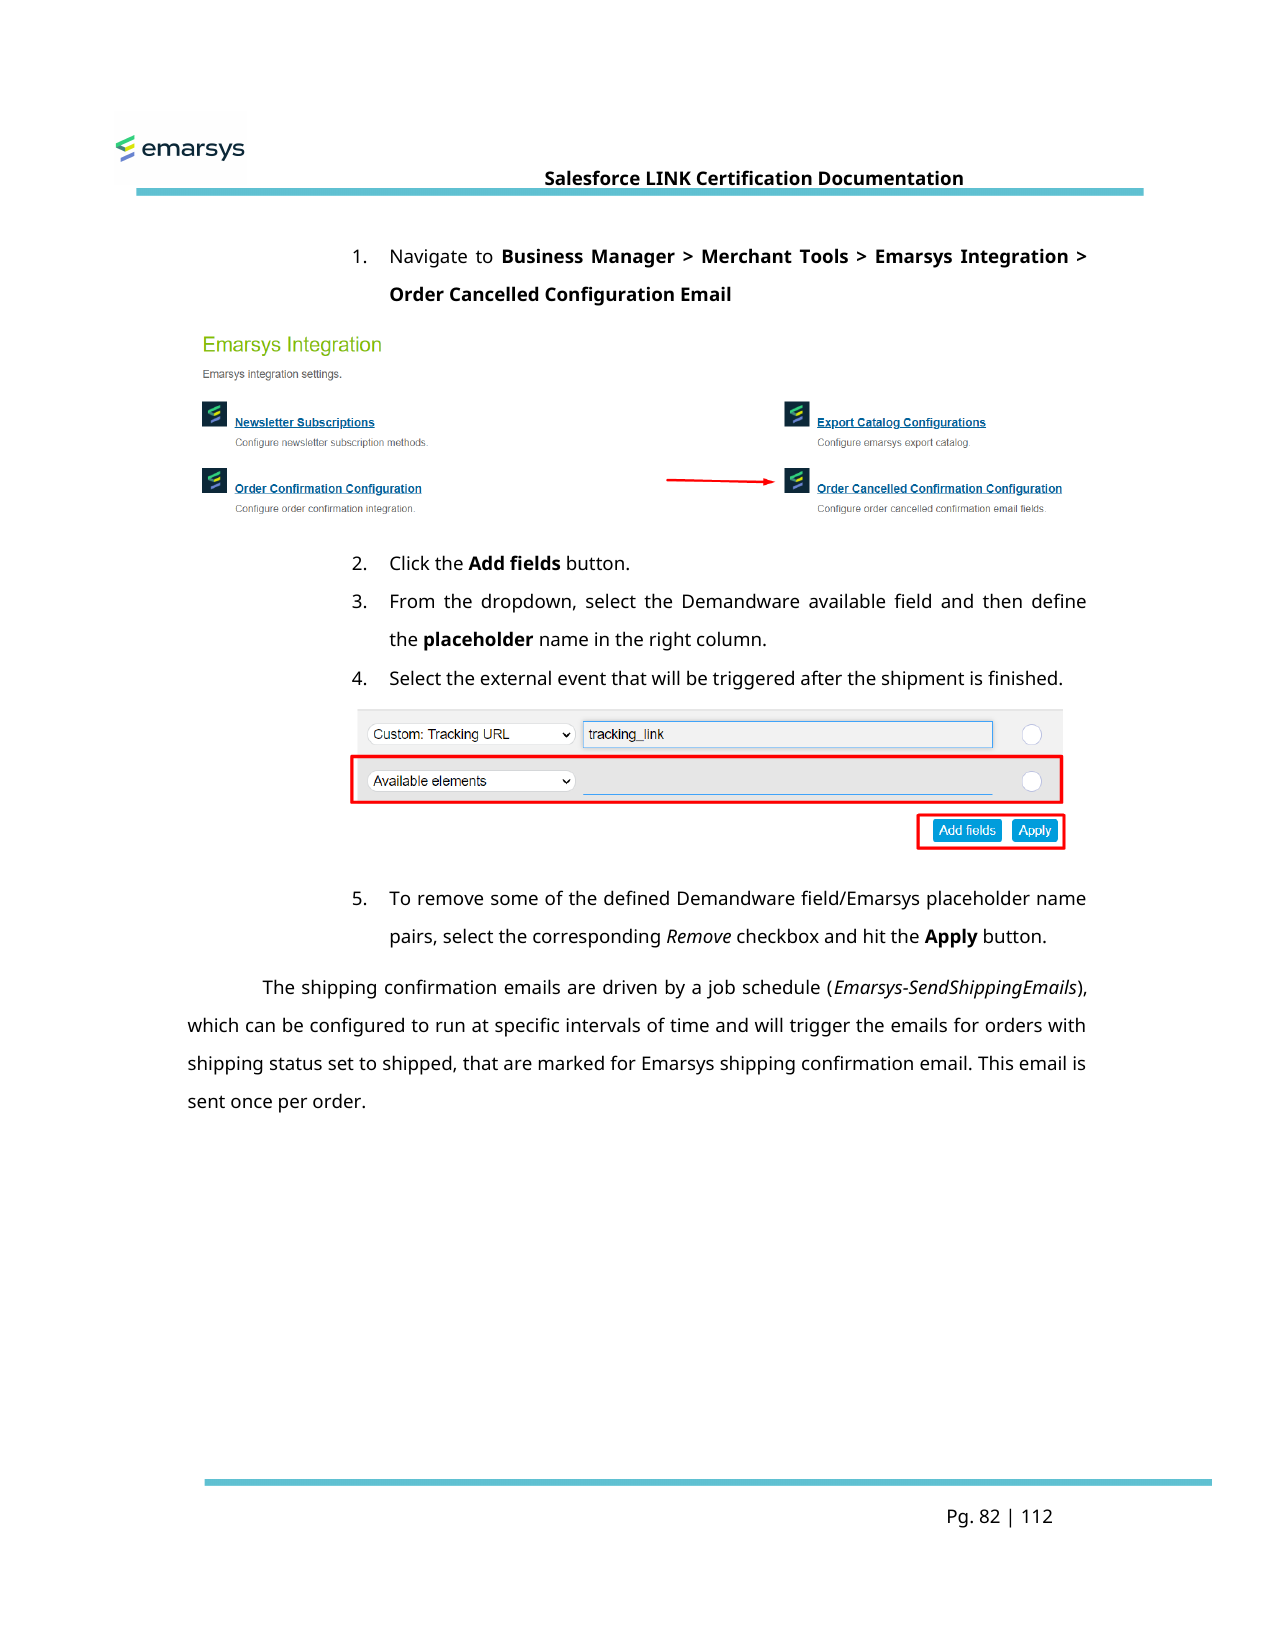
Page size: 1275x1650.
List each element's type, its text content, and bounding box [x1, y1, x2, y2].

text The shipping confirmation emails are driven by a job schedule (Emarsys-SendShippingEmails), which can be configured to run at specific intervals of time and will trigger the emails for orders with shipping status set to shipped, that are marked for Emarsys shipping confirmation email. This email is sent once per order. [187, 1023, 1087, 1114]
list To remove some of the defined Demandware field/Emarsys placeholder name pairs, select the corresponding Remove checkbox and hit the Apply button. [352, 911, 1087, 949]
picture [204, 1479, 1212, 1486]
picture [187, 325, 1088, 532]
list Click the Add fields button. [352, 550, 1087, 576]
list Select the external event that will be triggered after the shipment is finished. [352, 665, 1087, 690]
picture [337, 709, 1077, 867]
list Navigate to Business Manager > Merchant Tools > Emarsys Integration > Order Cancelled Configuration Email [352, 243, 1087, 307]
text The shipping confirmation emails are driven by a job schedule (Emarsys-SendShippingEmails), which can be configured to run at specific intervals of time and will trigger the emails for orders with shipping status set to shipped, that are marked for Emarsys shipping confirmation email. This email is sent once per order. [187, 974, 1087, 1022]
picture [136, 188, 1144, 196]
picture [113, 111, 247, 185]
list From the dropdown, select the Demandware available field and then define the placeholder name in the right column. [352, 588, 1087, 652]
